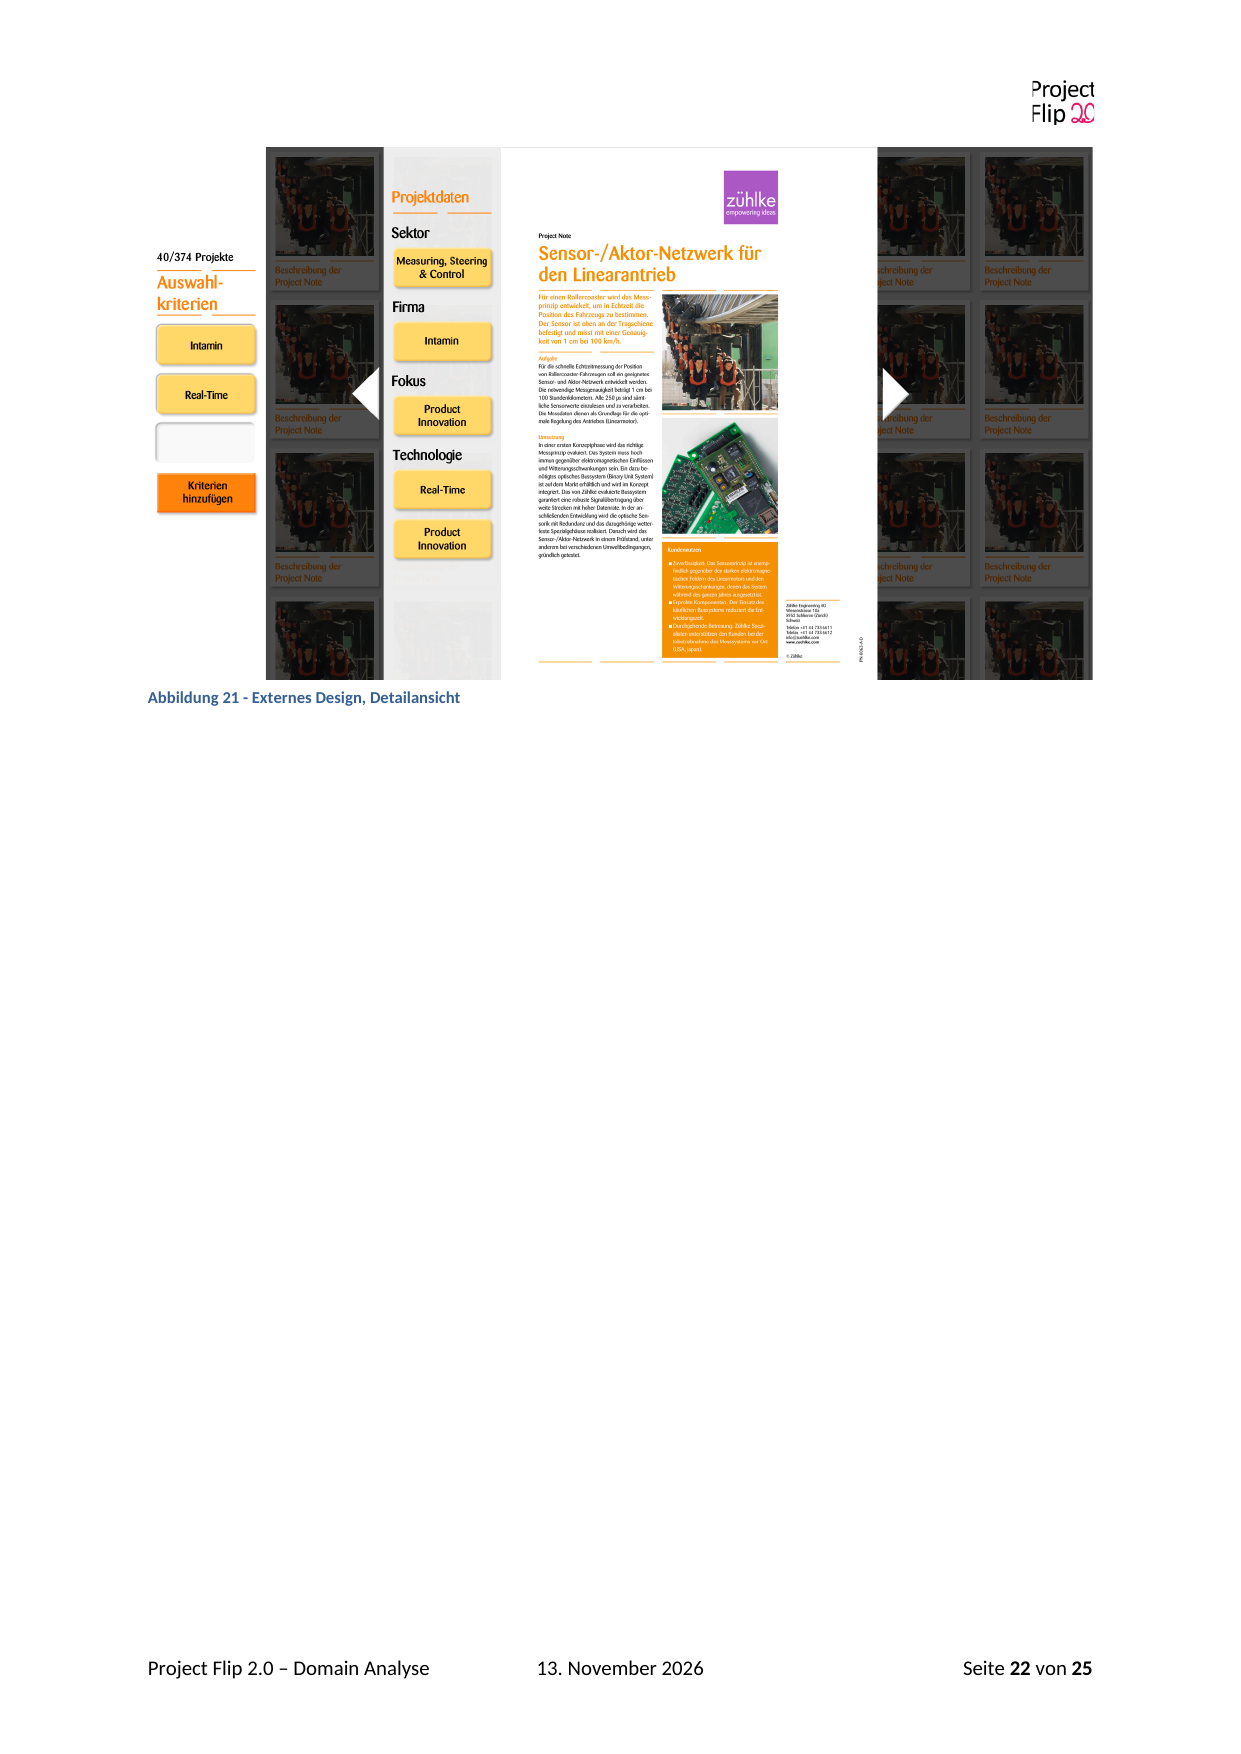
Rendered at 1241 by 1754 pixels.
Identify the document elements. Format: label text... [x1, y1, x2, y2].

picture [1081, 79, 1097, 124]
text Abbildung 21 - Externes Design, Detailansicht [148, 687, 1093, 708]
picture [147, 147, 1093, 680]
